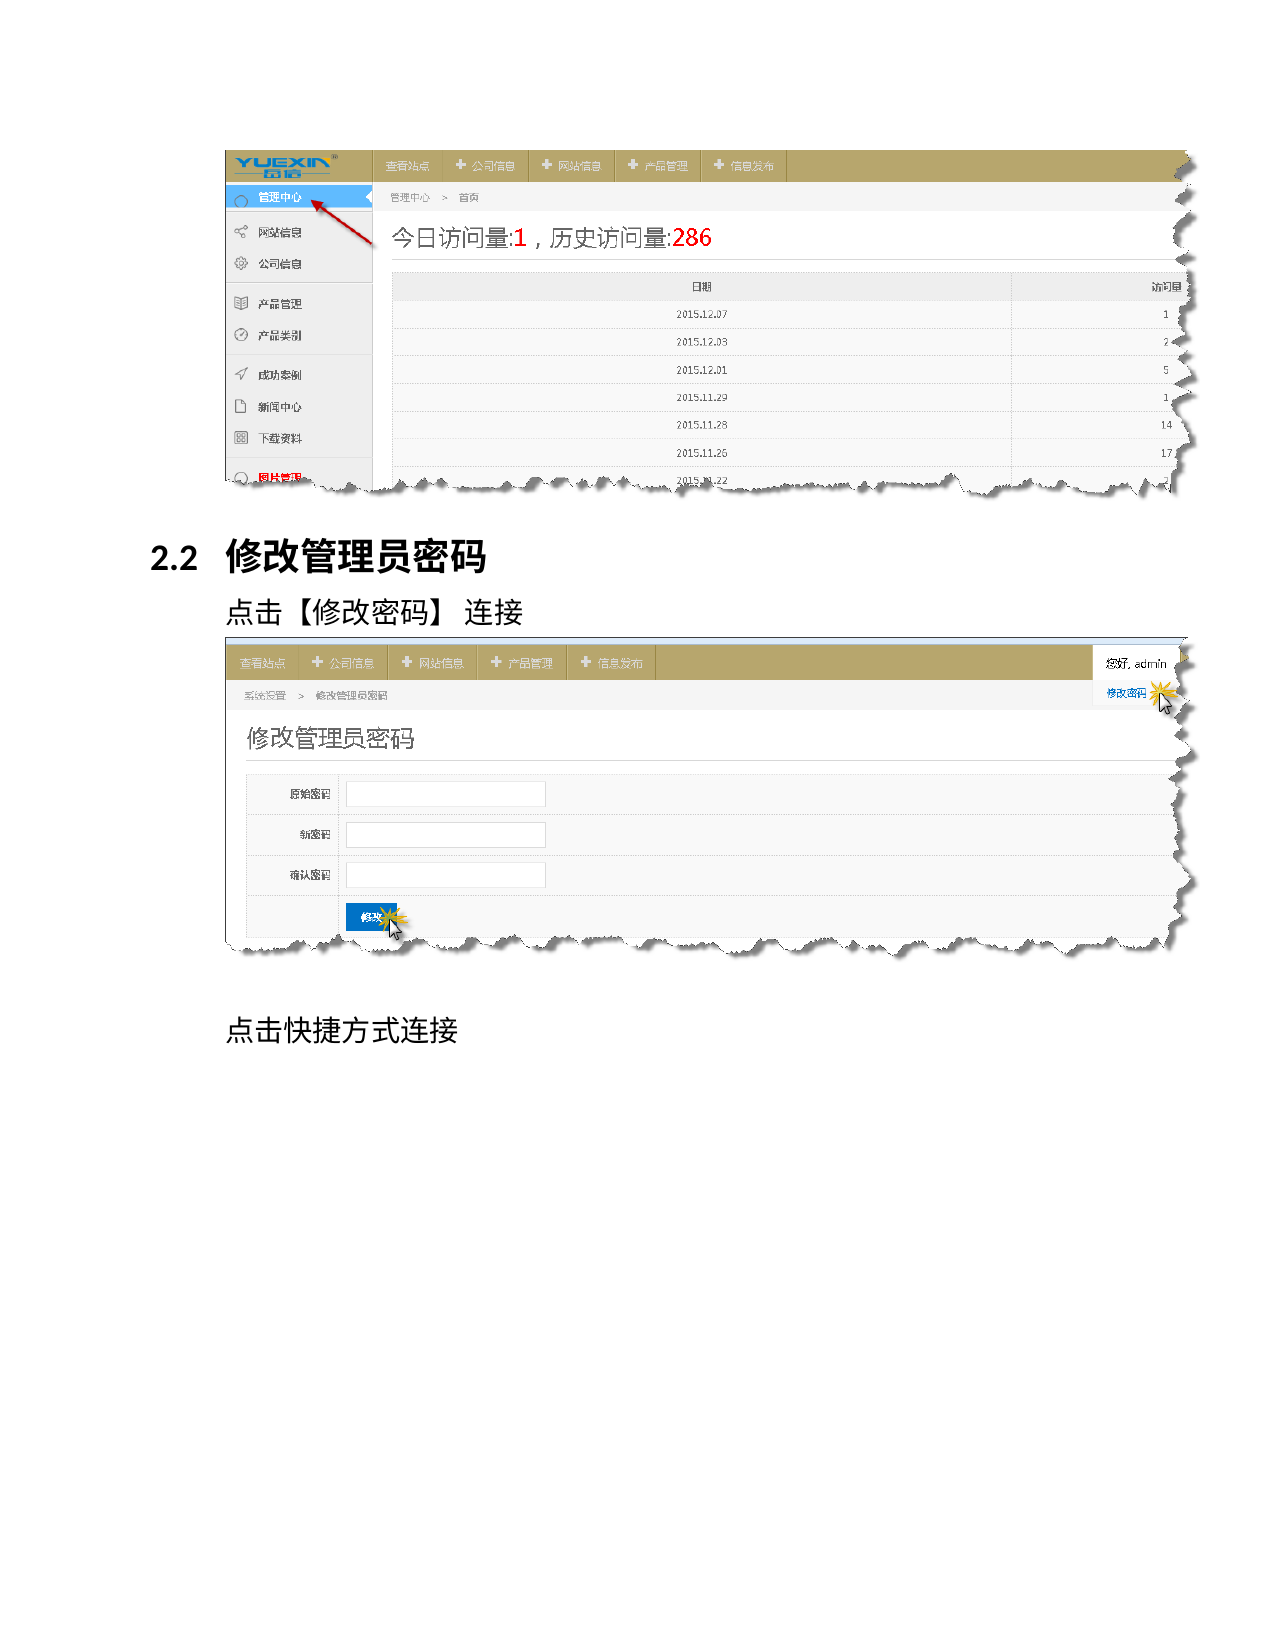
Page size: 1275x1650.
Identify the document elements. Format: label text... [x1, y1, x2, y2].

list 修改管理员密码 [150, 527, 1125, 581]
picture [225, 637, 1200, 963]
list 点击【修改密码】 连接 [225, 589, 1125, 631]
picture [225, 150, 1200, 502]
list 点击快捷方式连接 [225, 1007, 1125, 1050]
